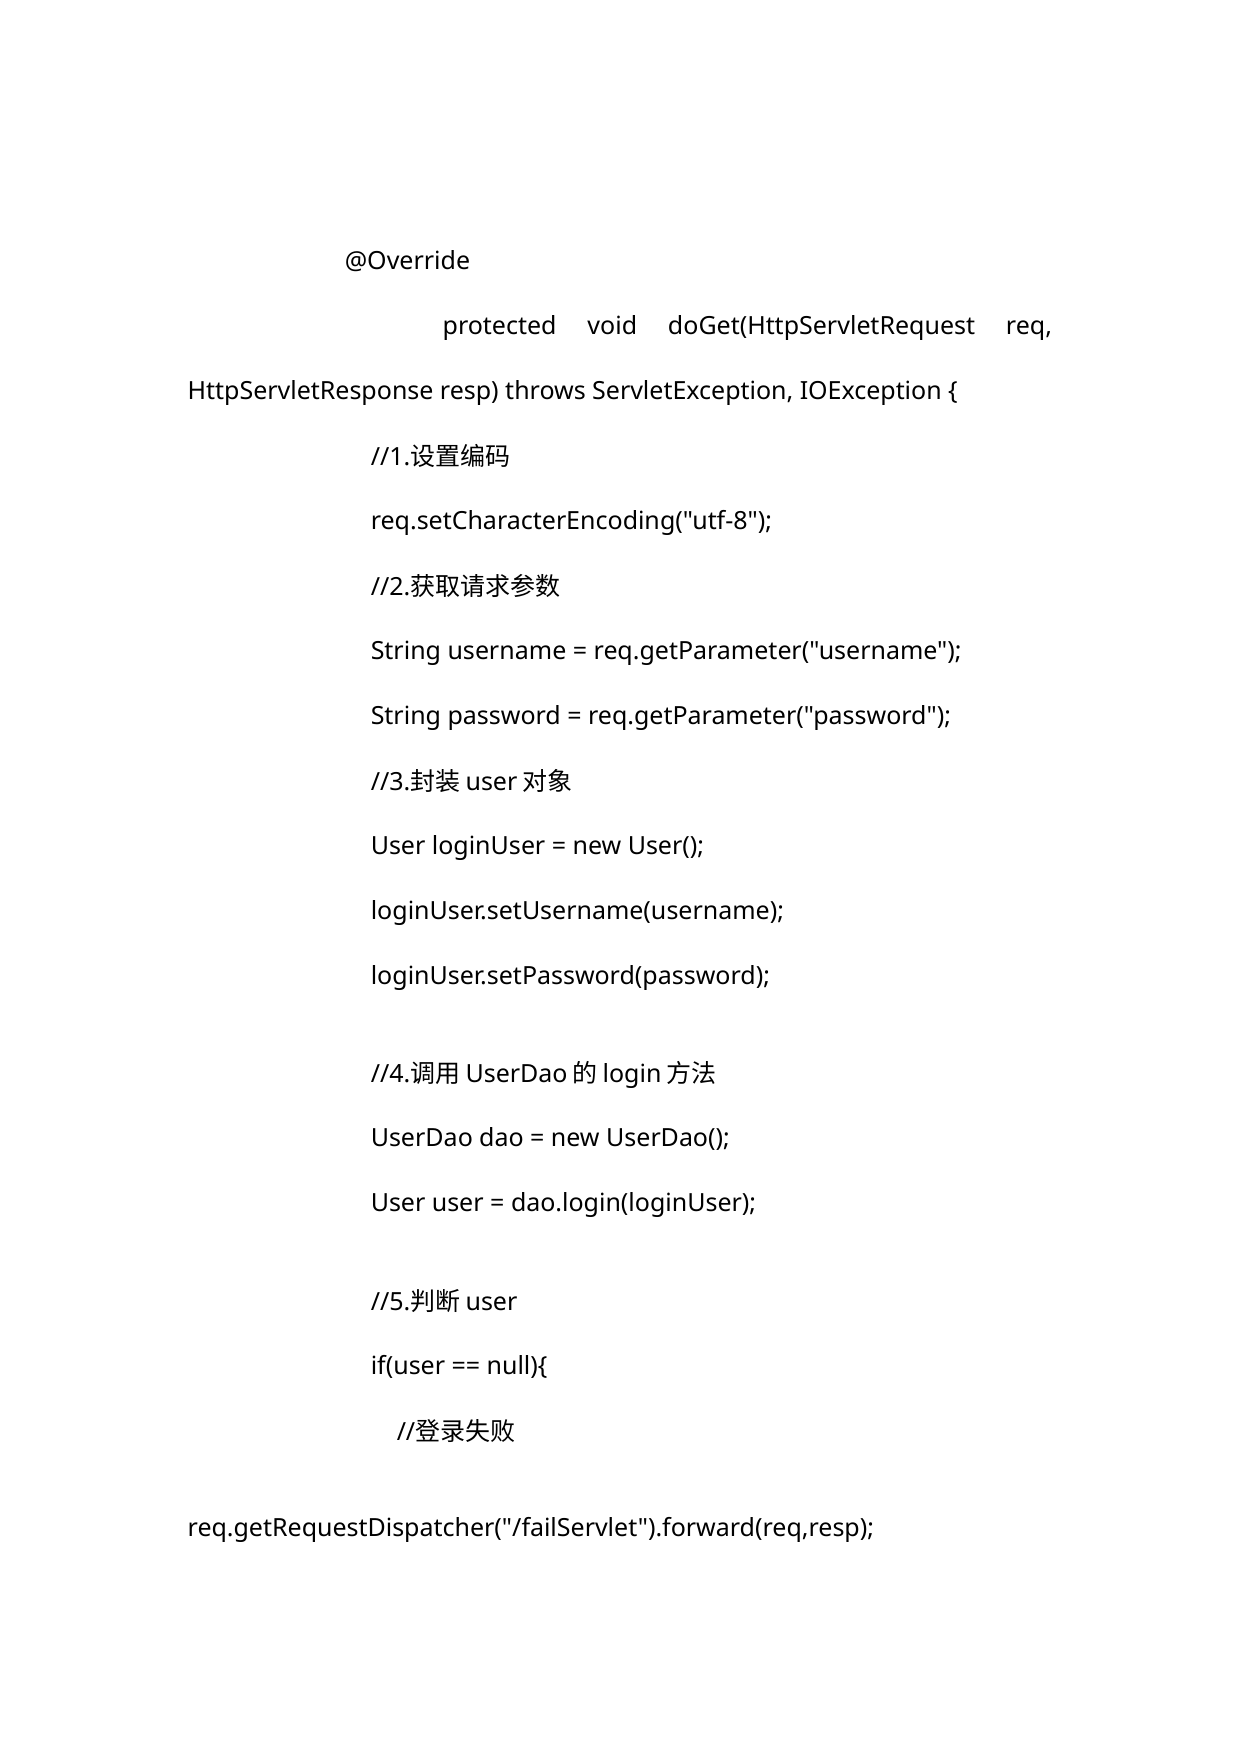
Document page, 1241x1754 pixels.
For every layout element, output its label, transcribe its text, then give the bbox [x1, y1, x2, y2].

text //2.获取请求参数 [187, 552, 1053, 617]
text req.getRequestDispatcher("/failServlet").forward(req,resp); [187, 1462, 1053, 1559]
text //3.封装user对象 [187, 747, 1053, 812]
text //4.调用UserDao的login方法 [187, 1039, 1053, 1104]
text @Override [187, 227, 1053, 292]
text protected void doGet(HttpServletRequest req, HttpServletResponse resp) throws ServletException, IOException { [187, 292, 1053, 422]
text //1.设置编码 [187, 422, 1053, 487]
text String username = req.getParameter("username"); [187, 617, 1053, 682]
text User loginUser = new User(); [187, 812, 1053, 877]
text if(user == null){ [187, 1332, 1053, 1397]
text loginUser.setPassword(password); [187, 942, 1053, 1007]
text //登录失败 [187, 1397, 1053, 1462]
text //5.判断user [187, 1267, 1053, 1332]
text String password = req.getParameter("password"); [187, 682, 1053, 747]
text loginUser.setUsername(username); [187, 877, 1053, 942]
text UserDao dao = new UserDao(); [187, 1104, 1053, 1169]
text req.setCharacterEncoding("utf-8"); [187, 487, 1053, 552]
text User user = dao.login(loginUser); [187, 1169, 1053, 1234]
